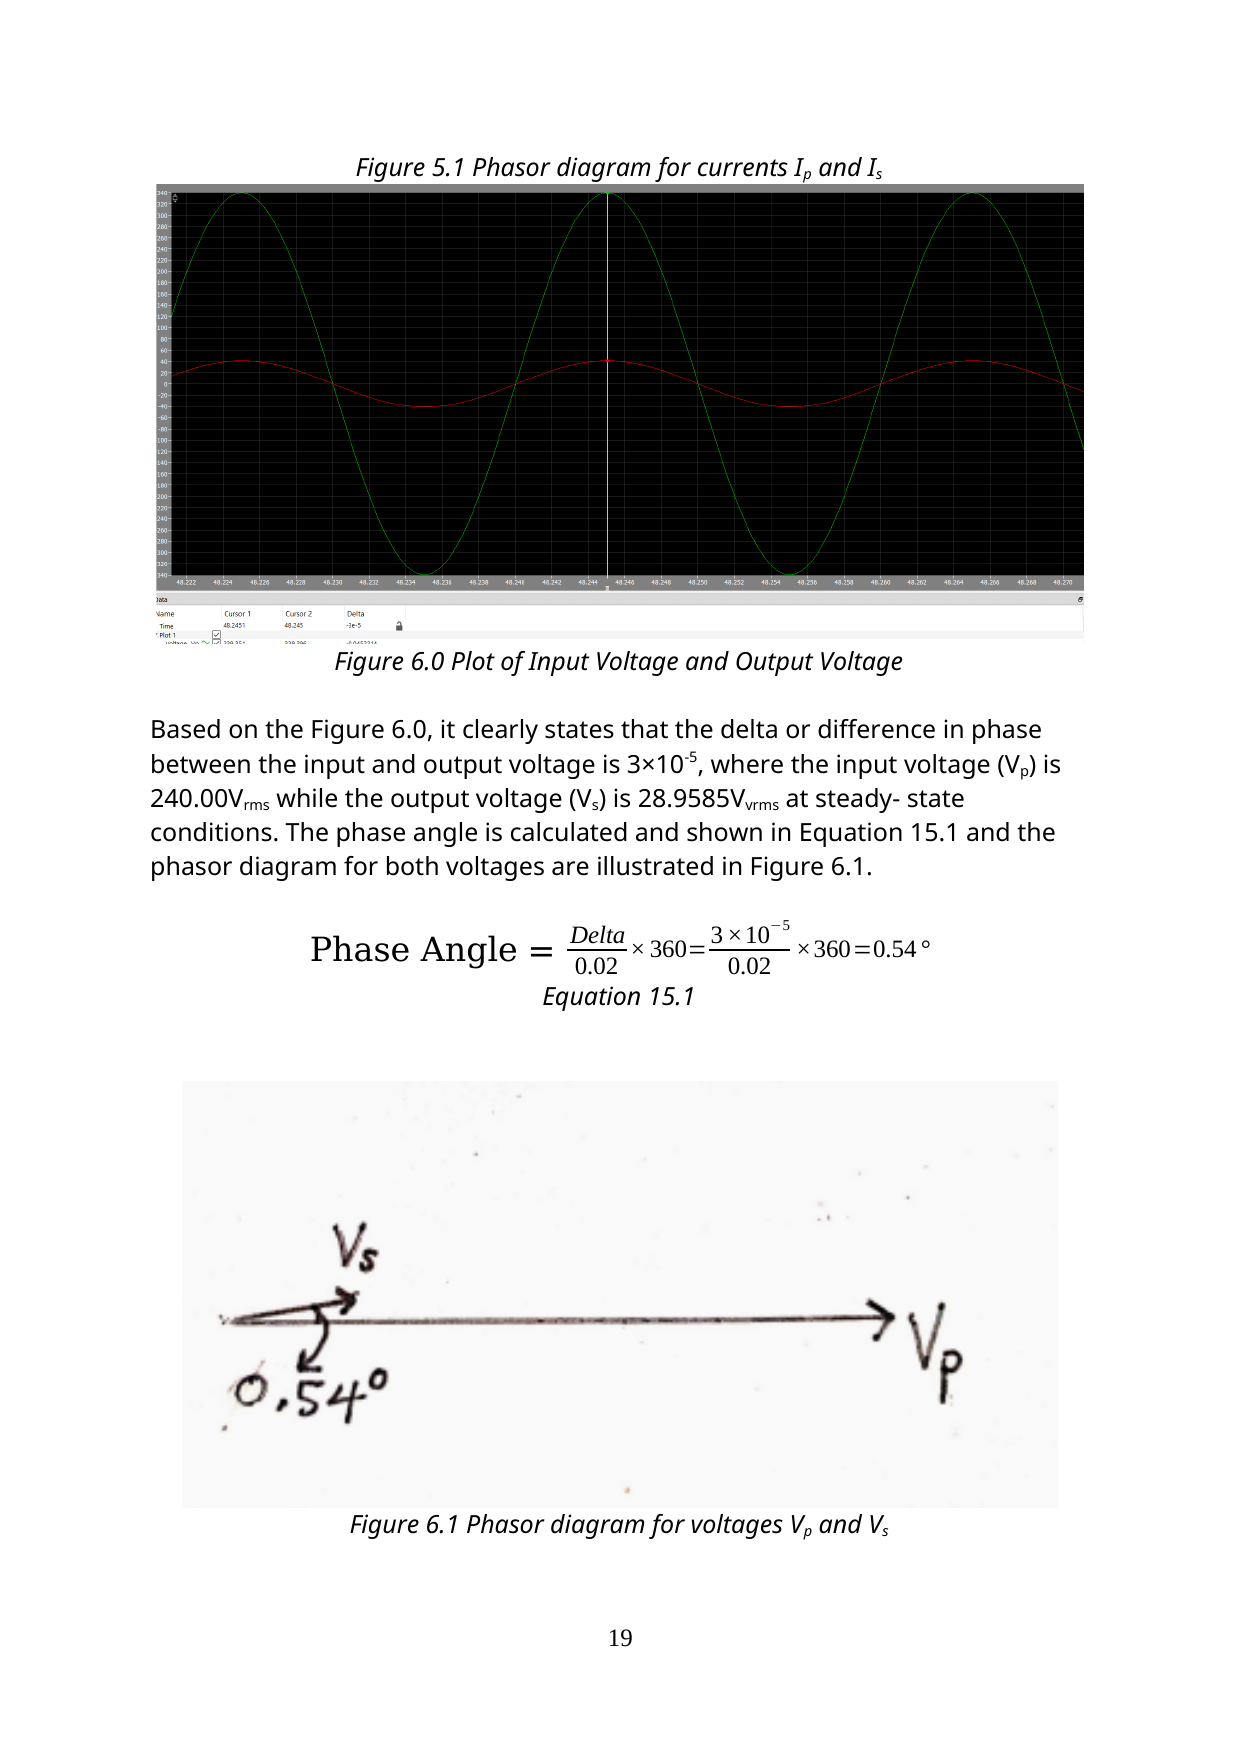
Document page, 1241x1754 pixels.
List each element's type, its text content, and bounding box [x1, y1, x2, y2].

text Based on the Figure 6.0, it clearly states that the delta or difference in phase between the input and output voltage is 3×10-5, where the input voltage (Vp) is 240.00Vrms while the output voltage (Vs) is 28.9585Vvrms at steady- state conditions. The phase angle is calculated and shown in Equation 15.1 and the phasor diagram for both voltages are illustrated in Figure 6.1. [150, 712, 1090, 882]
text Figure 5.1 Phasor diagram for currents Ip and Is [150, 150, 1090, 184]
text Figure 6.1 Phasor diagram for voltages Vp and Vs [150, 1507, 1090, 1541]
picture [156, 184, 1084, 644]
text Phase Angle = [150, 917, 1090, 979]
picture [181, 1081, 1059, 1508]
text Figure 6.0 Plot of Input Voltage and Output Voltage [150, 644, 1090, 678]
text Equation 15.1 [150, 979, 1090, 1013]
